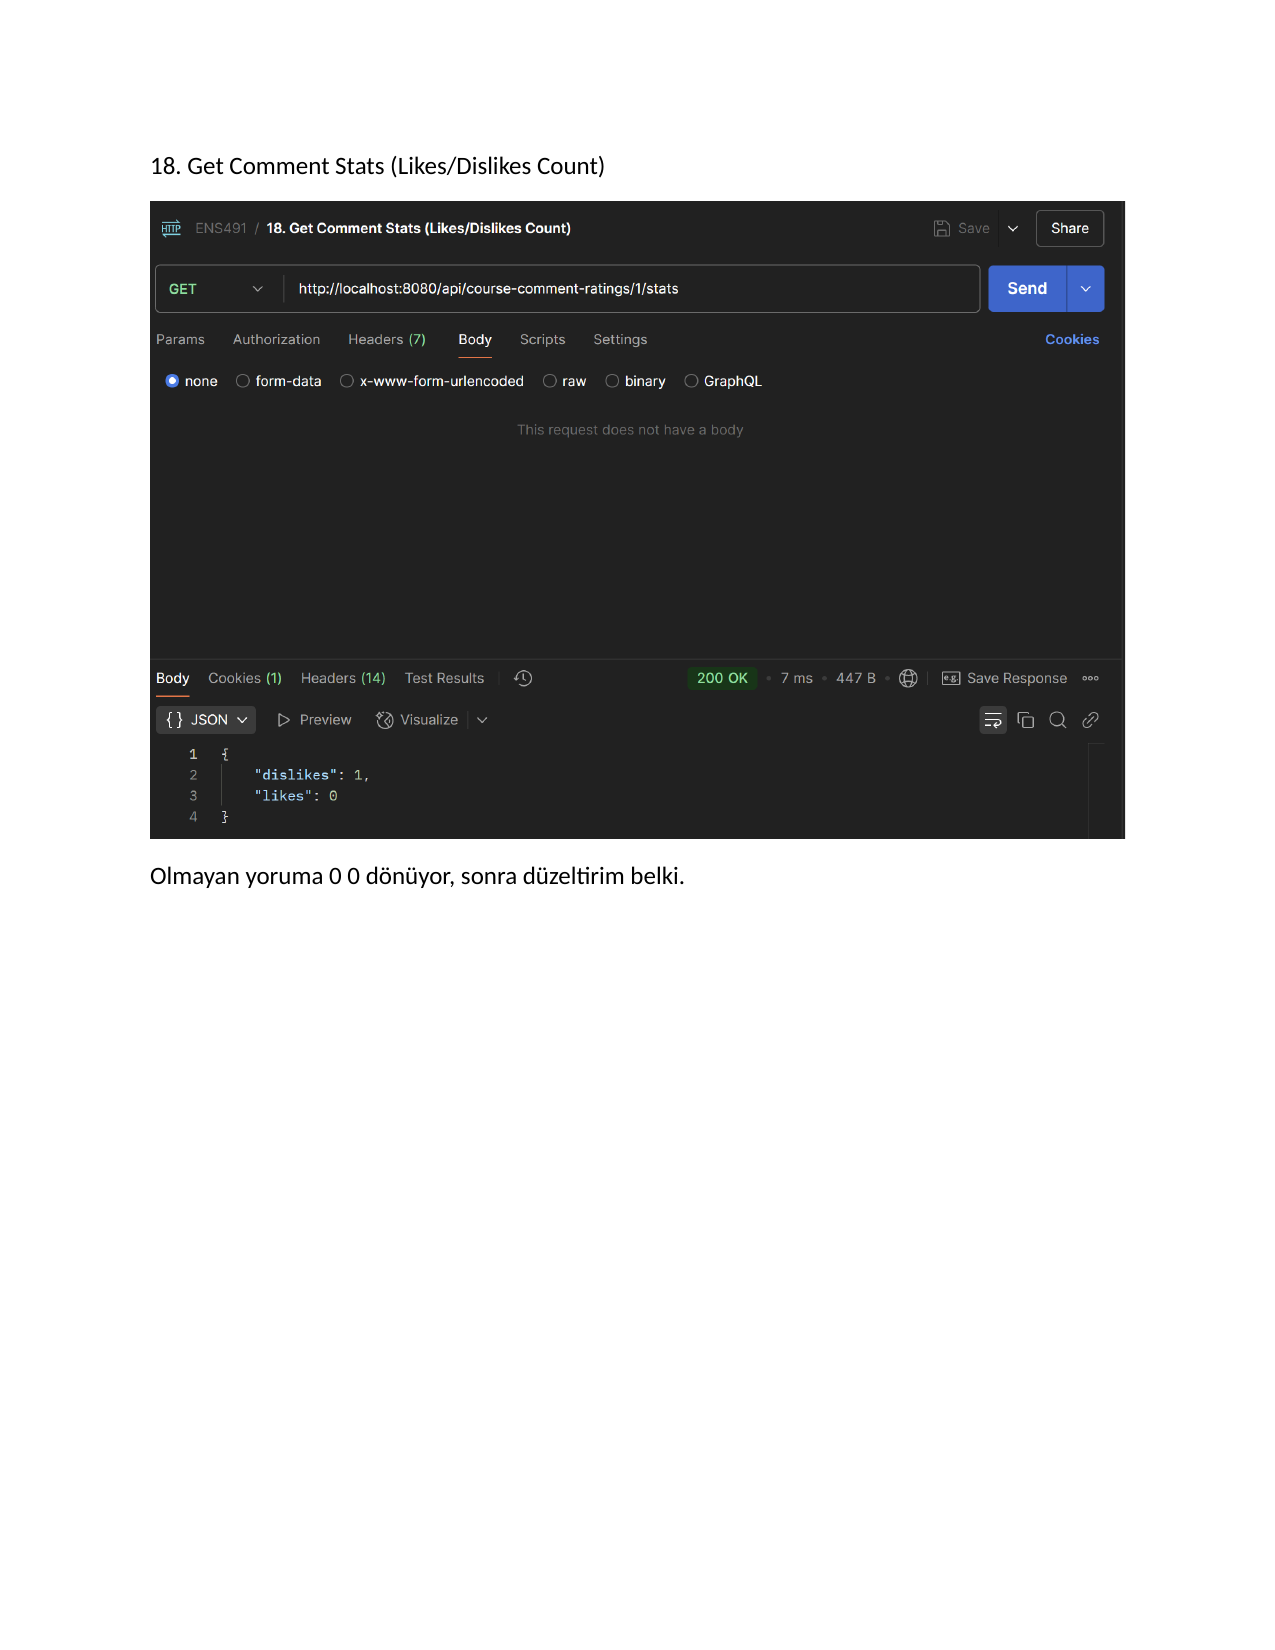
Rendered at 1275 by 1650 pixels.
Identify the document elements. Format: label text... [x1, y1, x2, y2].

text Olmayan yoruma 0 0 dönüyor, sonra düzeltirim belki. [150, 860, 1125, 891]
picture [150, 201, 1125, 839]
text 18. Get Comment Stats (Likes/Dislikes Count) [150, 150, 1125, 181]
